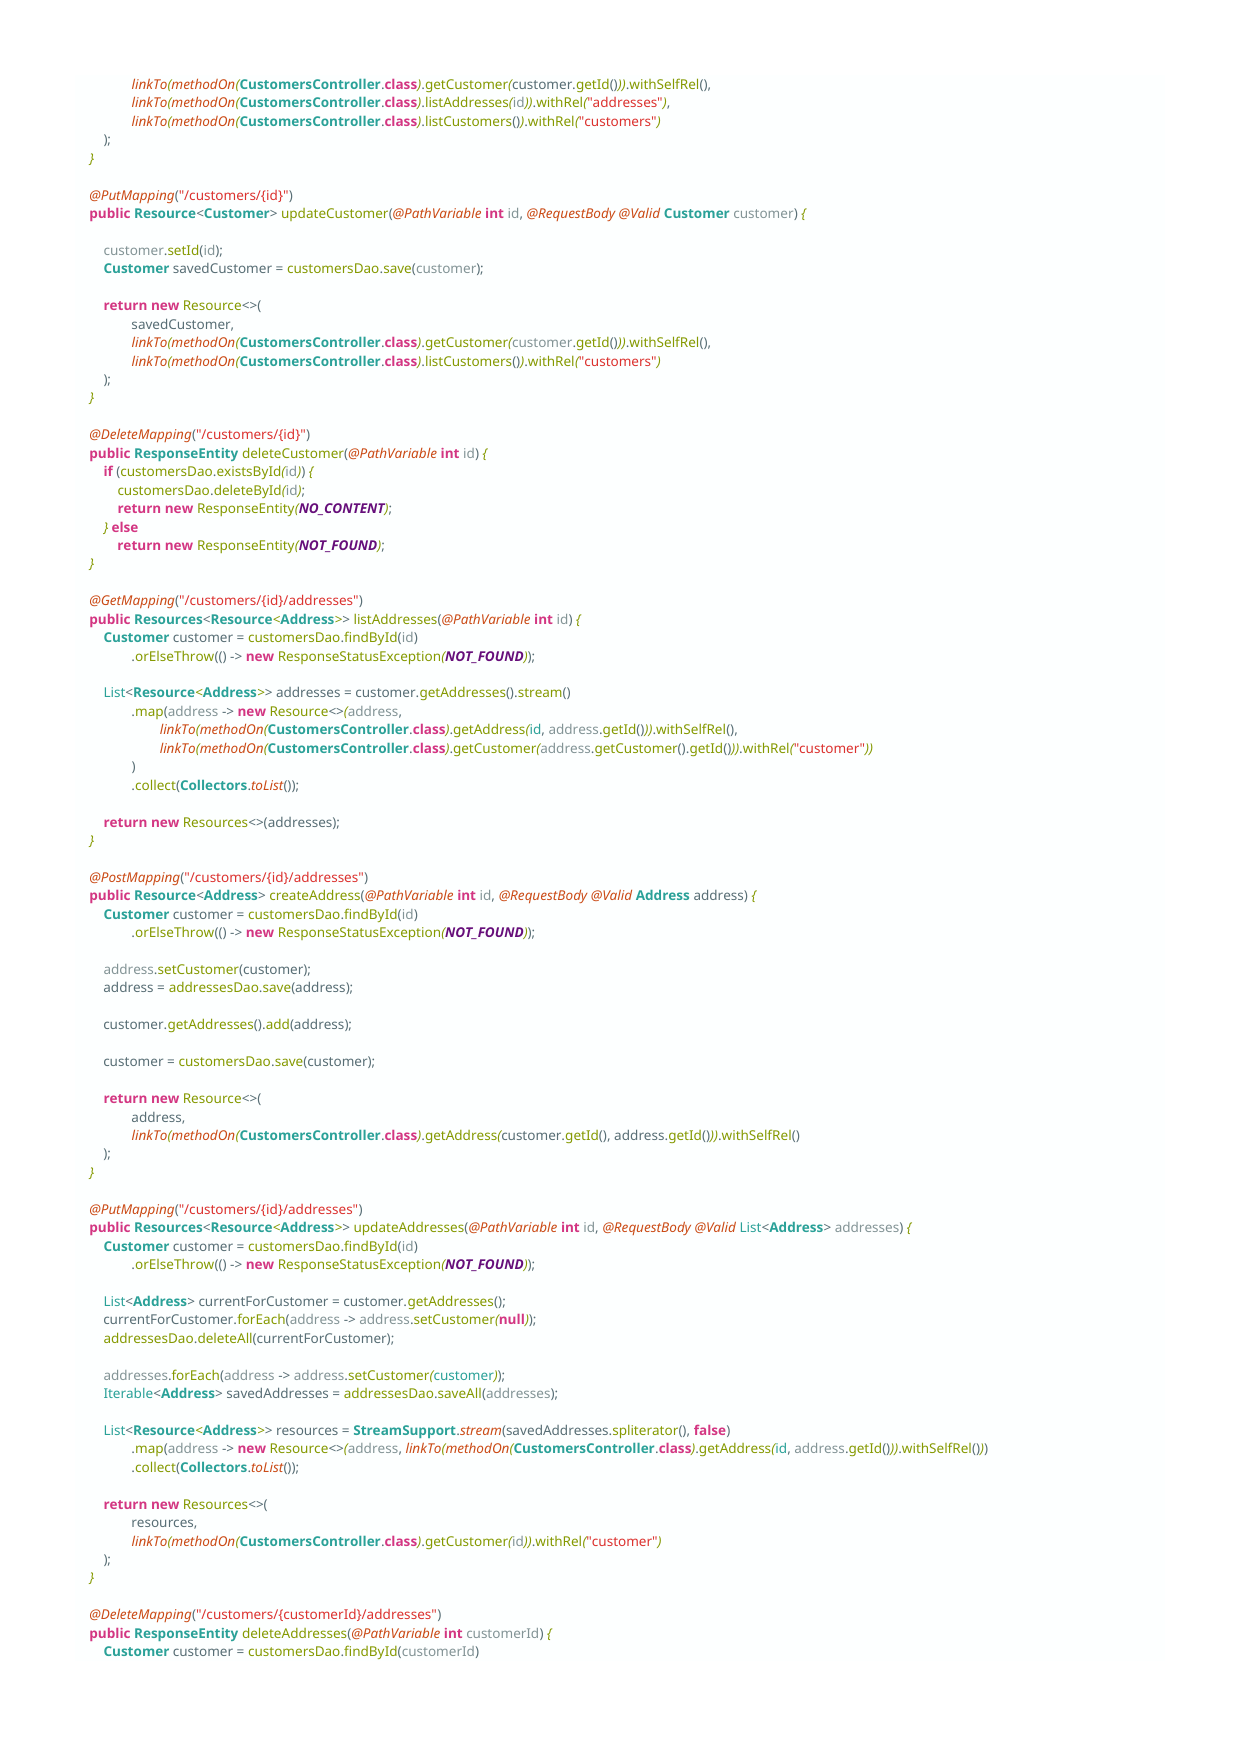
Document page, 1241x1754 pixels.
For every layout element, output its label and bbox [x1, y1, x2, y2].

text [75, 75, 1165, 1661]
